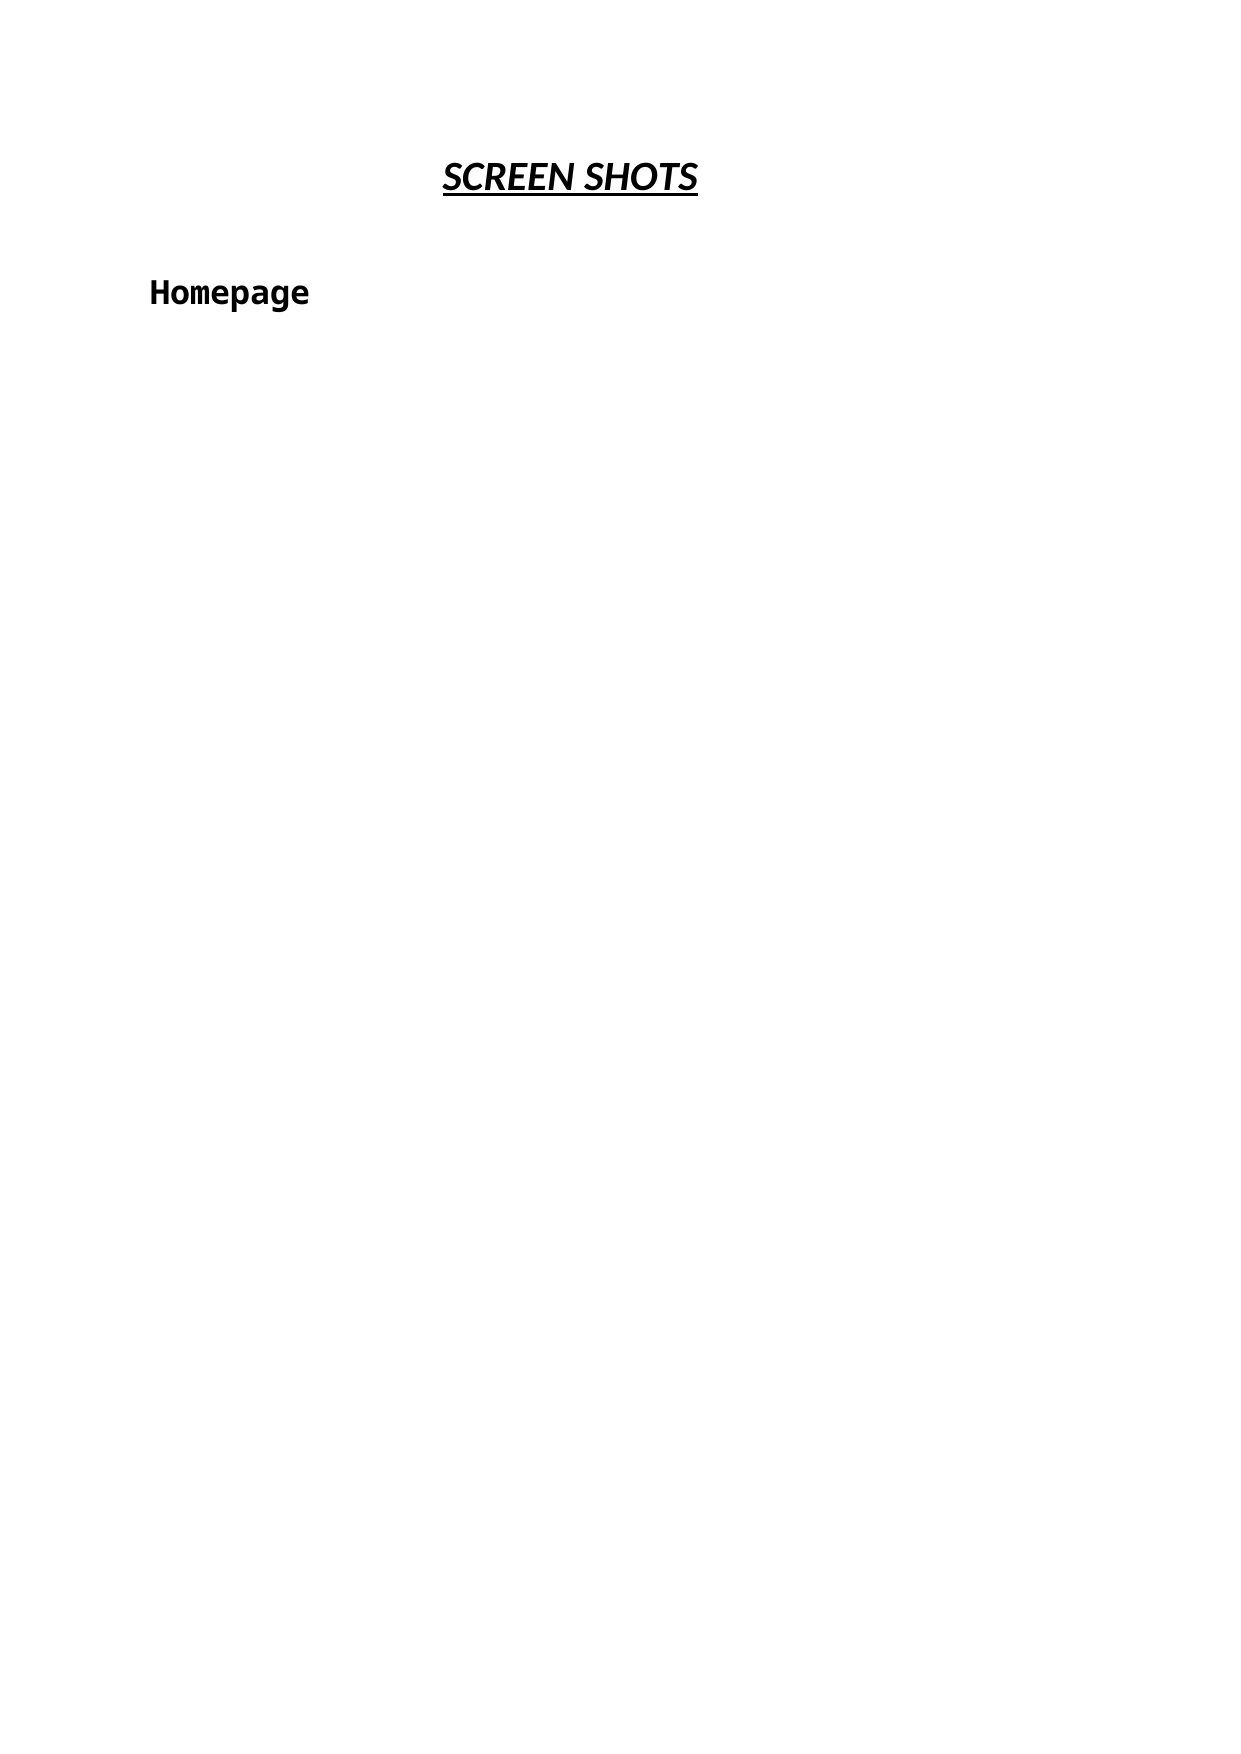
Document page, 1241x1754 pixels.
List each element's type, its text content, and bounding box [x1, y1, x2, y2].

text SCREEN SHOTS [150, 150, 1090, 201]
text Homepage [150, 268, 1090, 314]
